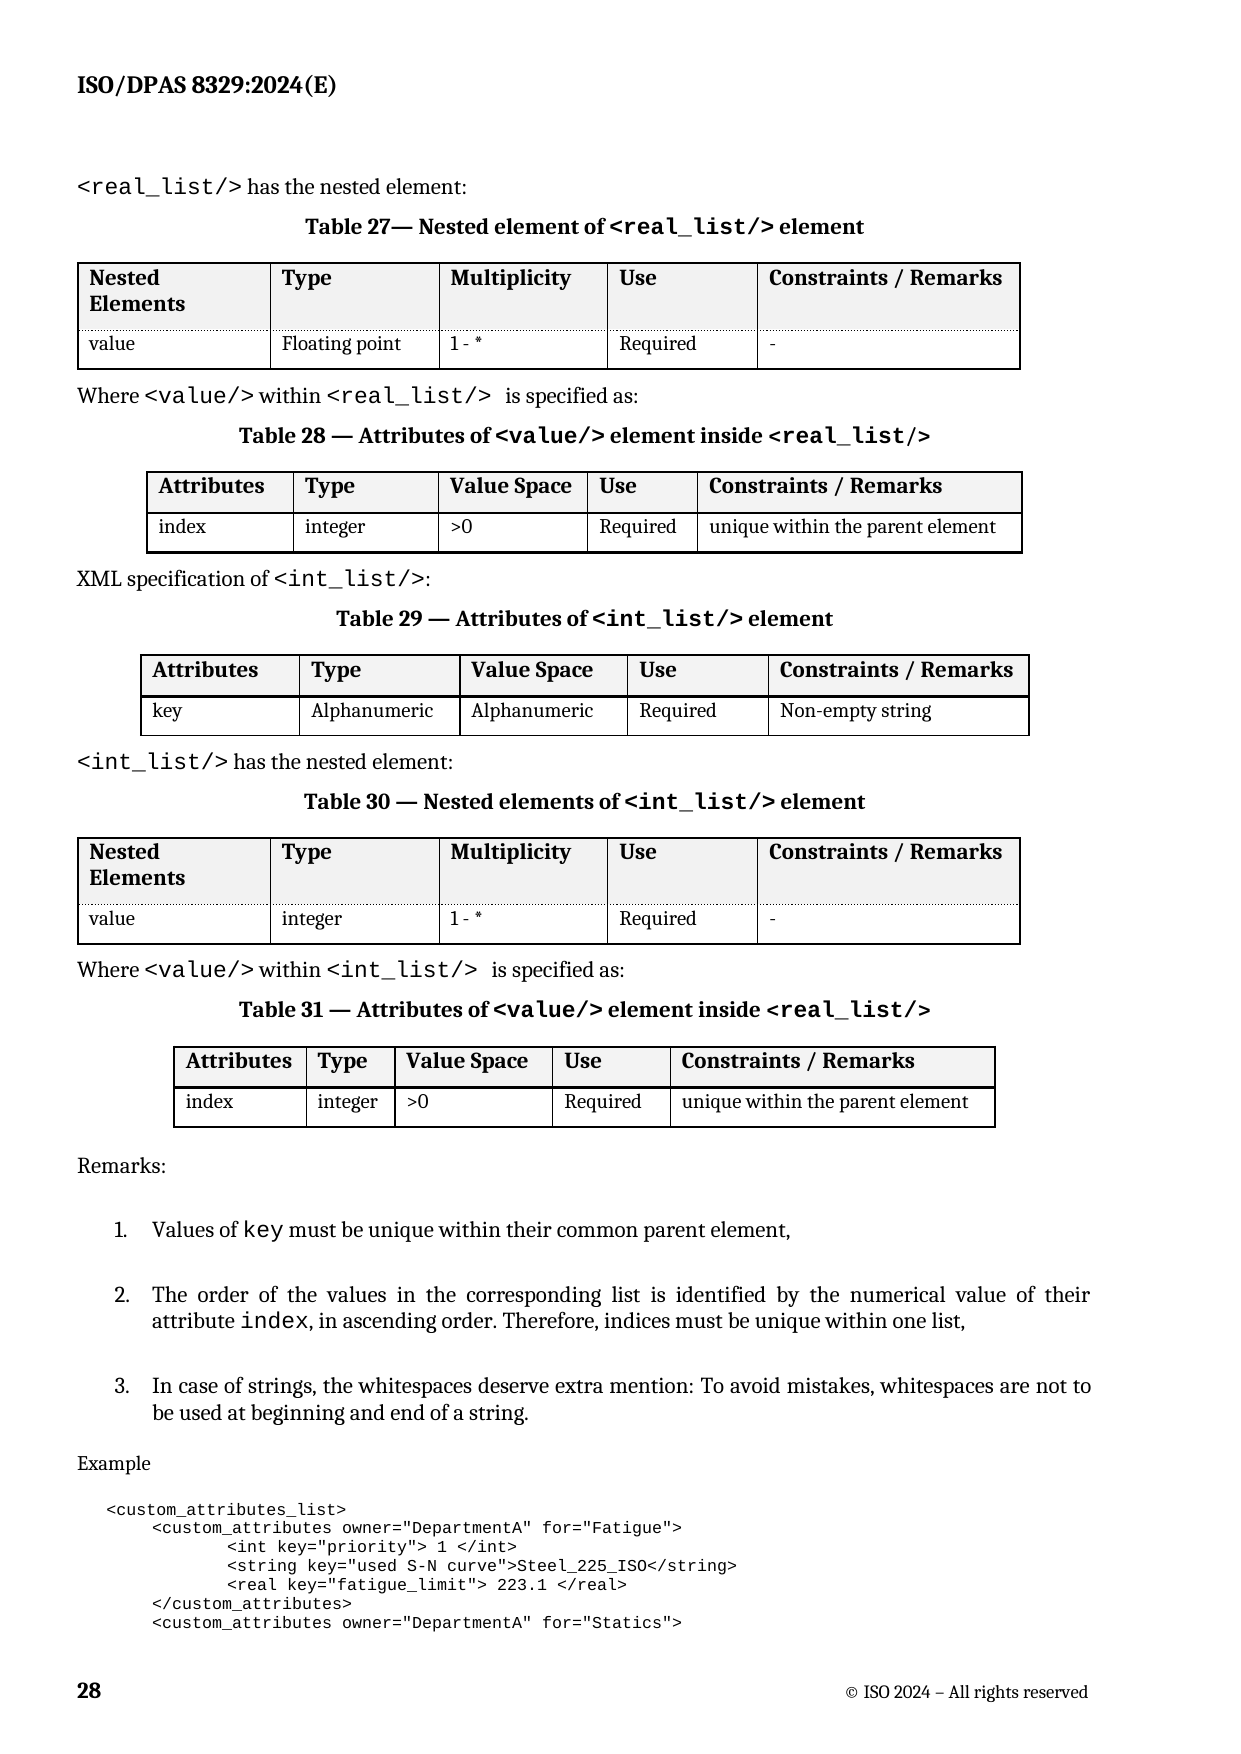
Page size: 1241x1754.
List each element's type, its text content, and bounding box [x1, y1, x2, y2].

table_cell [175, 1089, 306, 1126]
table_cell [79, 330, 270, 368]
text <custom_attributes_list> [94, 1501, 1075, 1520]
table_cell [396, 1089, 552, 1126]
text <int_list/> has the nested element: [77, 748, 1092, 776]
list Values of key must be unique within their common parent element, [114, 1217, 1092, 1244]
text Where <value/> within <int_list/> is specified as: [77, 957, 1092, 985]
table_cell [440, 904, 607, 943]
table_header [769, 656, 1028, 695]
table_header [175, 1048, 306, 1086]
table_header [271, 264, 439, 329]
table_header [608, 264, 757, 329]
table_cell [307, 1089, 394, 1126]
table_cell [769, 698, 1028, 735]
text Table 28 — Attributes of <value/> element inside <real_list/> [77, 423, 1092, 450]
text <real_list/> has the nested element: [77, 174, 1092, 201]
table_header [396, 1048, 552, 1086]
text <real key="fatigue_limit"> 223.1 </real> [94, 1576, 1075, 1595]
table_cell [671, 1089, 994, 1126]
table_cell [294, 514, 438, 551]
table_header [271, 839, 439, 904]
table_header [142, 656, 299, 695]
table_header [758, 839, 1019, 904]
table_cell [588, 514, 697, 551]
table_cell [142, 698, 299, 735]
text Table 31 — Attributes of <value/> element inside <real_list/> [77, 997, 1092, 1025]
text Table 27— Nested element of <real_list/> element [77, 214, 1092, 241]
text Where <value/> within <real_list/> is specified as: [77, 383, 1092, 410]
text </custom_attributes> [94, 1595, 1075, 1614]
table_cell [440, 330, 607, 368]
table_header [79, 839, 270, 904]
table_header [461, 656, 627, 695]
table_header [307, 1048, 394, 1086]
text XML specification of <int_list/>: [77, 566, 1092, 593]
text <custom_attributes owner="DepartmentA" for="Statics"> [94, 1614, 1075, 1633]
list The order of the values in the corresponding list is identified by the numerical value of their attribute index, in ascending order. Therefore, indices must be unique within one list, [114, 1282, 1092, 1336]
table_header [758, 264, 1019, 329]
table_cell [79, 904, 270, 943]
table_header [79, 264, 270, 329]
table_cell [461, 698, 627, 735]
list In case of strings, the whitespaces deserve extra mention: To avoid mistakes, whitespaces are not to be used at beginning and end of a string. [114, 1373, 1092, 1426]
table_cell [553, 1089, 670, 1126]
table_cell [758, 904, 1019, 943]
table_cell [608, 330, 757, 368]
text Remarks: [77, 1153, 1092, 1179]
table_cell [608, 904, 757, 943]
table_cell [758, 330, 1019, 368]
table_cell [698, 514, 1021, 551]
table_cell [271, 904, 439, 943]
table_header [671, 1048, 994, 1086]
text <string key="used S-N curve">Steel_225_ISO</string> [94, 1558, 1075, 1576]
text Table 29 — Attributes of <int_list/> element [77, 606, 1092, 633]
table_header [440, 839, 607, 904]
text Table 30 — Nested elements of <int_list/> element [77, 788, 1092, 816]
text <int key="priority"> 1 </int> [94, 1539, 1075, 1558]
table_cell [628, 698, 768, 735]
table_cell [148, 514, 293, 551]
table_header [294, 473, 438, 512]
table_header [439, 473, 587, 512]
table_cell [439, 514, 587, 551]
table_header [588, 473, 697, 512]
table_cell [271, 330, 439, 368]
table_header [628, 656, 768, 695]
text <custom_attributes owner="DepartmentA" for="Fatigue"> [94, 1520, 1075, 1539]
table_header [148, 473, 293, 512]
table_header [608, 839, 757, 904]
text Example [77, 1451, 1092, 1476]
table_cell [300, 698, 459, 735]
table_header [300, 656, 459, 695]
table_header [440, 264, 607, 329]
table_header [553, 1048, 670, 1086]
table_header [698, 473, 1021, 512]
